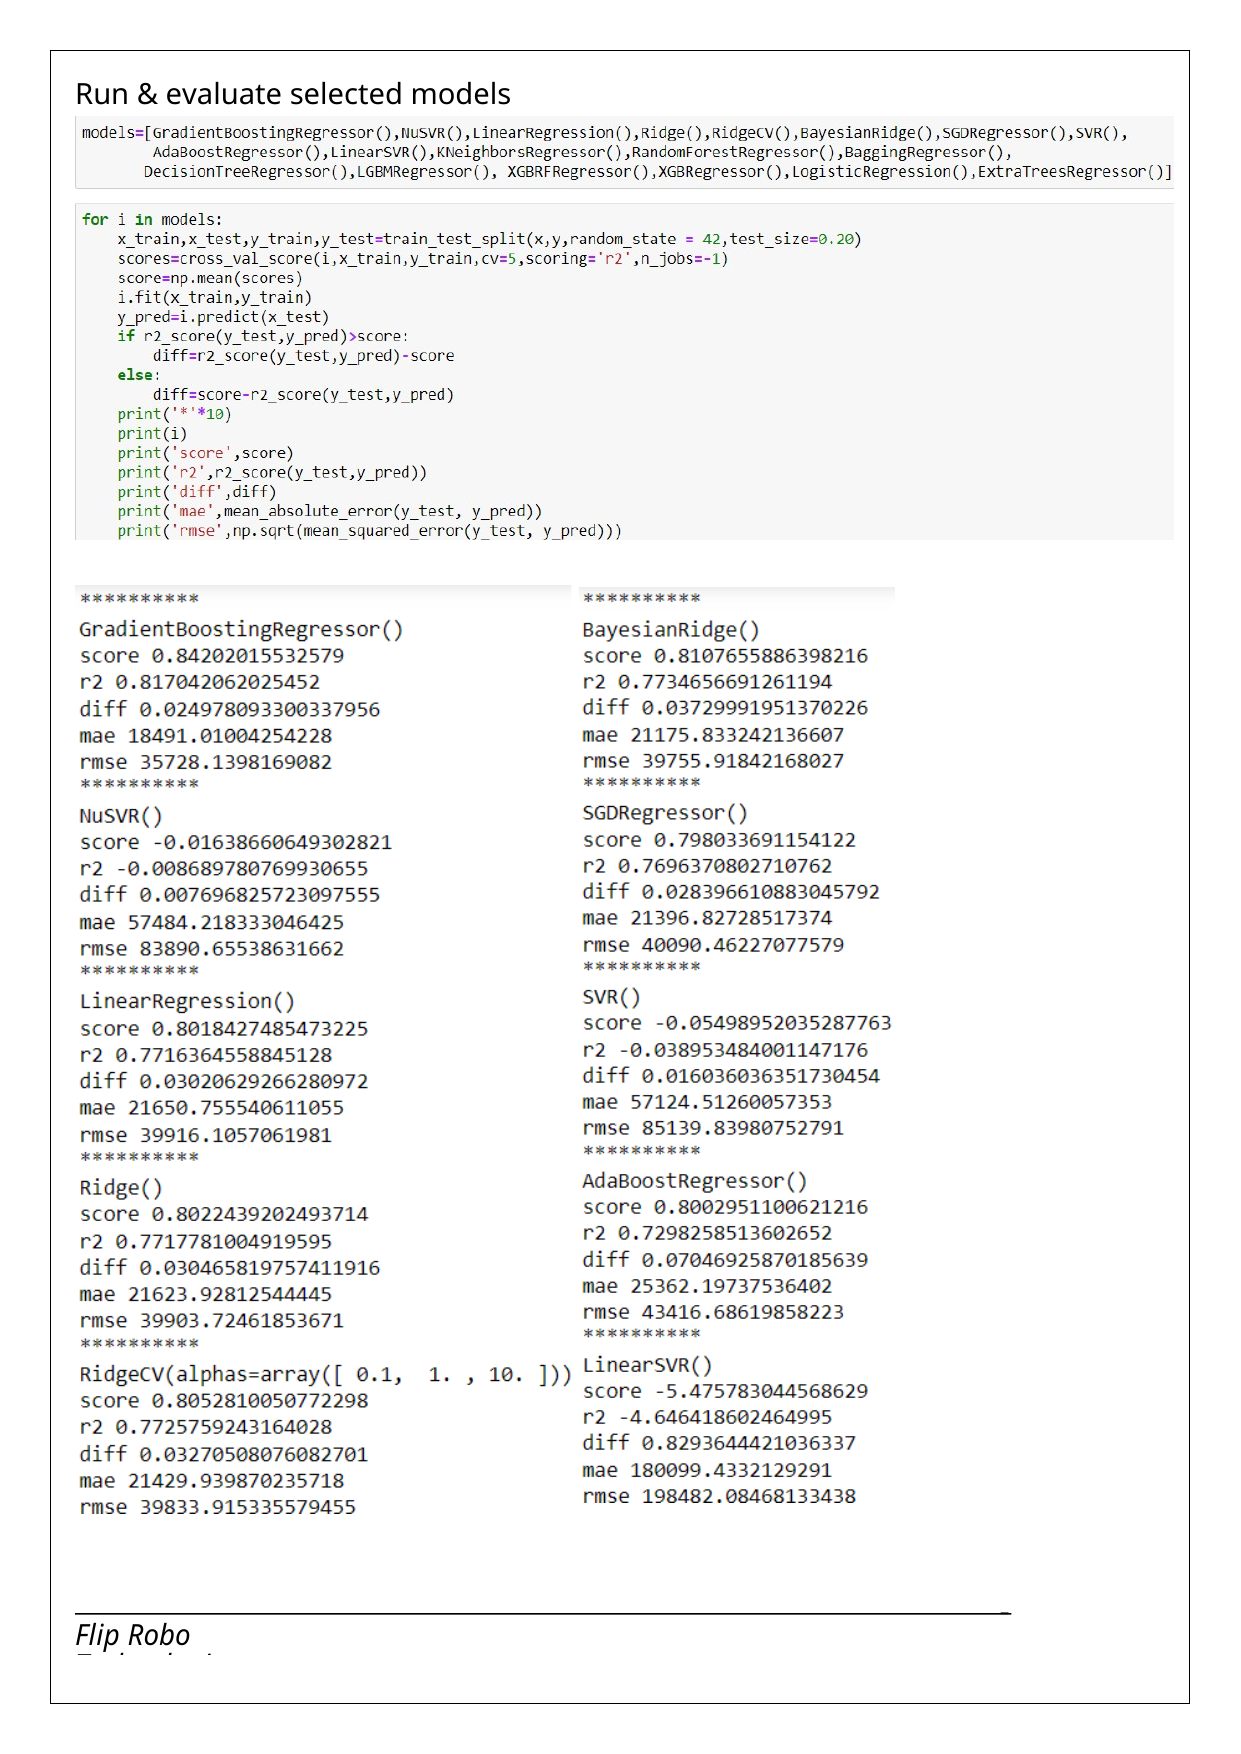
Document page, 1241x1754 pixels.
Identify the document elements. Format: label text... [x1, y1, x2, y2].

picture [75, 585, 572, 1514]
picture [75, 116, 1174, 540]
subtitle Run & evaluate selected models [75, 73, 1178, 113]
picture [578, 587, 895, 1503]
